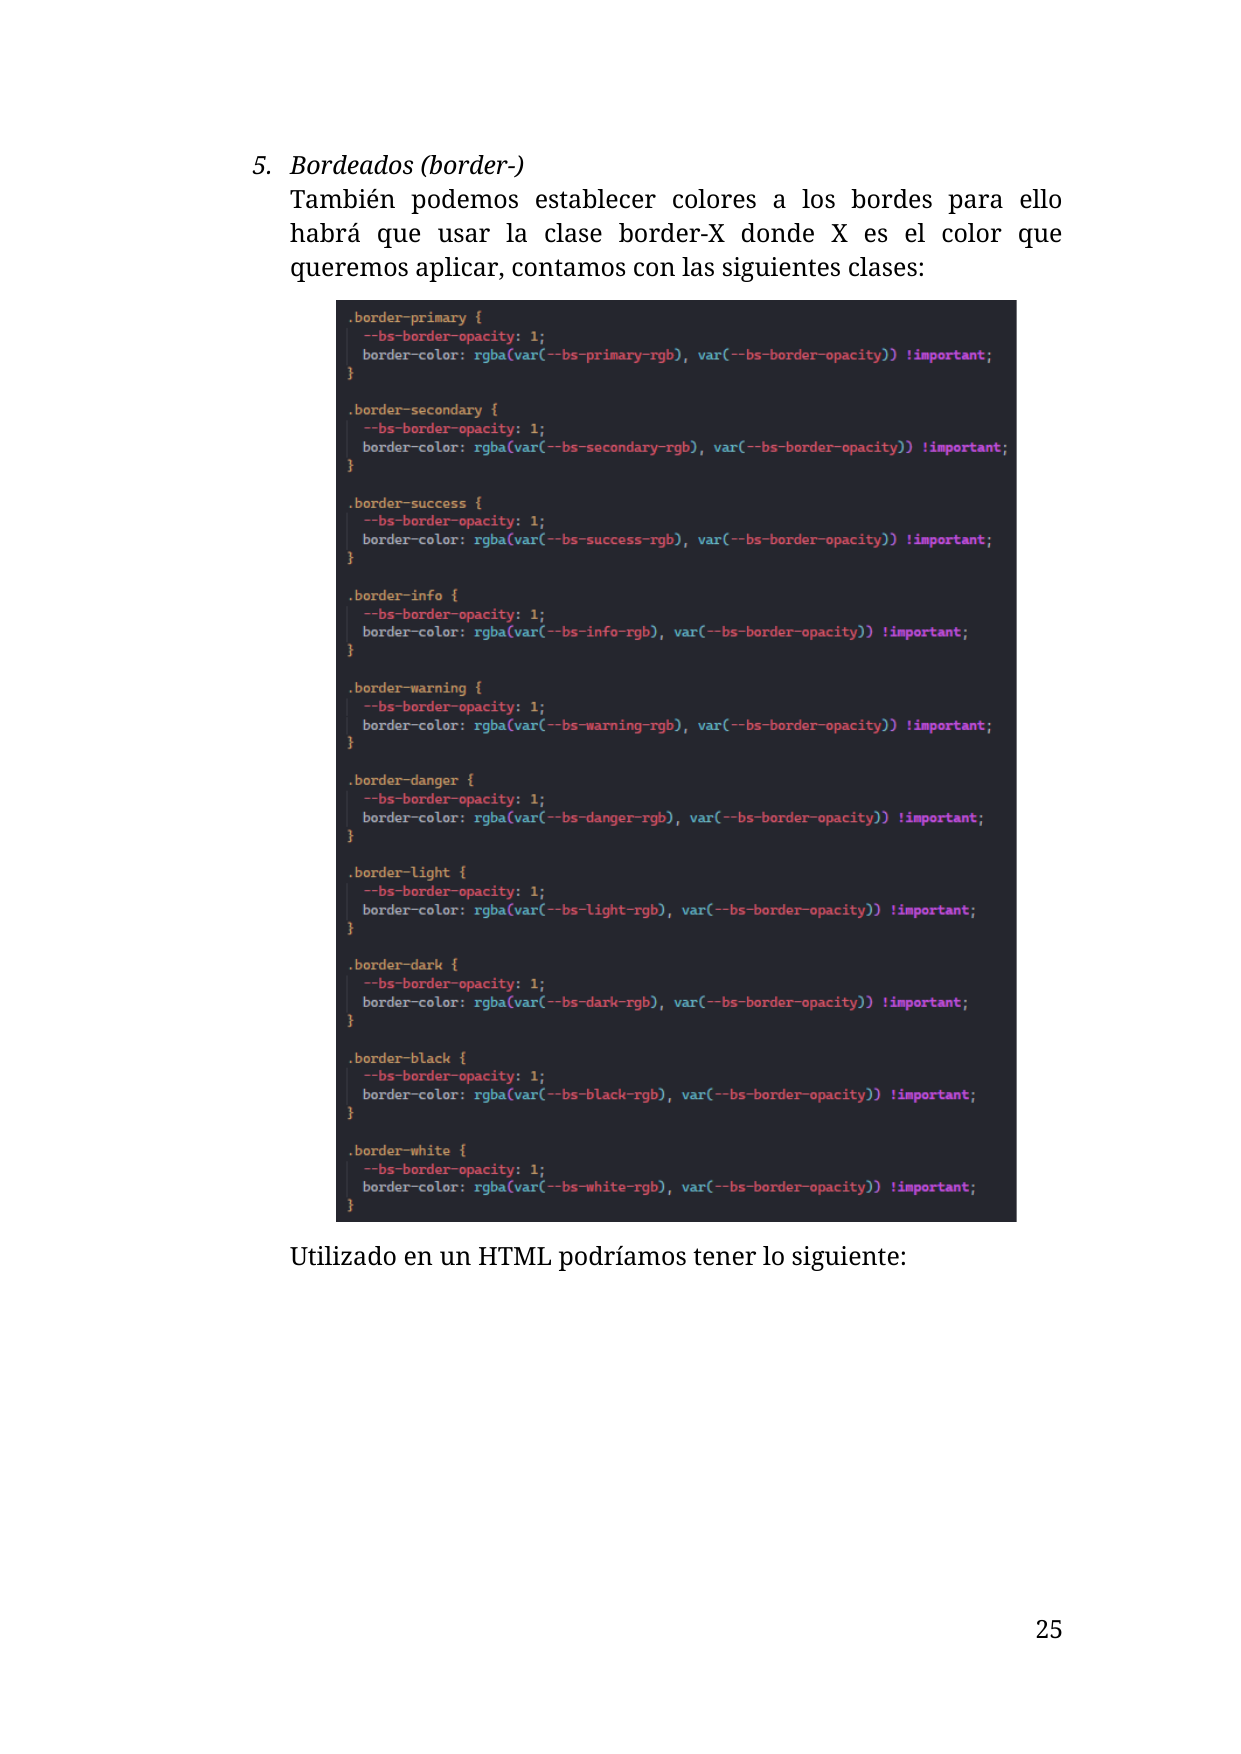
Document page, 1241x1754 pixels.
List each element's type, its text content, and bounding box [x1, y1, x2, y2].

picture [336, 300, 1017, 1222]
text Utilizado en un HTML podríamos tener lo siguiente: [290, 1238, 1063, 1272]
text También podemos establecer colores a los bordes para ello habrá que usar la clase border-X donde X es el color que queremos aplicar, contamos con las siguientes clases: [290, 182, 1063, 284]
list Bordeados (border-) [252, 148, 1063, 182]
